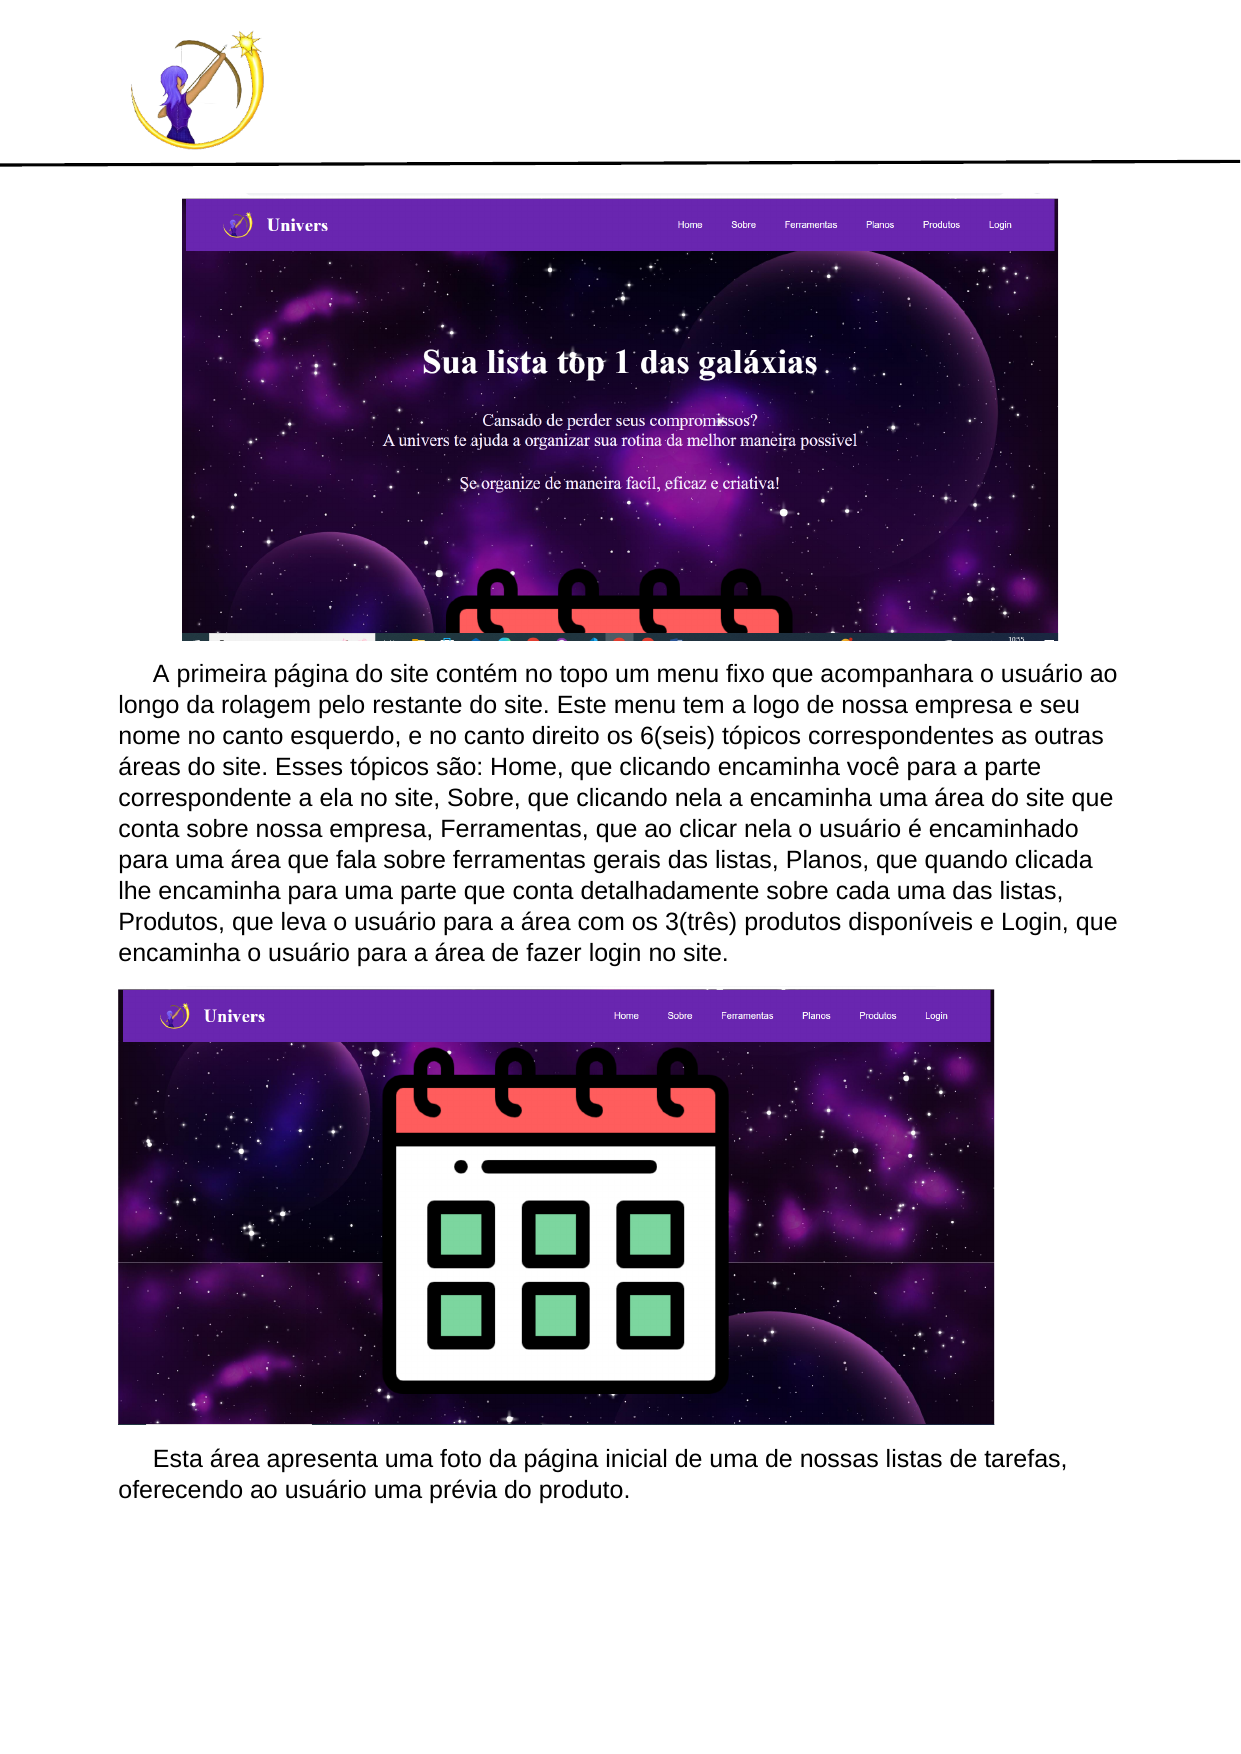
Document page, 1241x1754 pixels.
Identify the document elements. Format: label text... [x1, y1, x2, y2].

picture [118, 986, 995, 1425]
text Esta área apresenta uma foto da página inicial de uma de nossas listas de tarefas, oferecendo ao usuário uma prévia do produto. [118, 1443, 1122, 1503]
picture [118, 23, 274, 154]
picture [182, 193, 1059, 641]
text A primeira página do site contém no topo um menu fixo que acompanhara o usuário ao longo da rolagem pelo restante do site. Este menu tem a logo de nossa empresa e seu nome no canto esquerdo, e no canto direito os 6(seis) tópicos correspondentes as outras áreas do site. Esses tópicos são: Home, que clicando encaminha você para a parte correspondente a ela no site, Sobre, que clicando nela a encaminha uma área do site que conta sobre nossa empresa, Ferramentas, que ao clicar nela o usuário é encaminhado para uma área que fala sobre ferramentas gerais das listas, Planos, que quando clicada lhe encaminha para uma parte que conta detalhadamente sobre cada uma das listas, Produtos, que leva o usuário para a área com os 3(três) produtos disponíveis e Login, que encaminha o usuário para a área de fazer login no site. [118, 659, 1122, 967]
